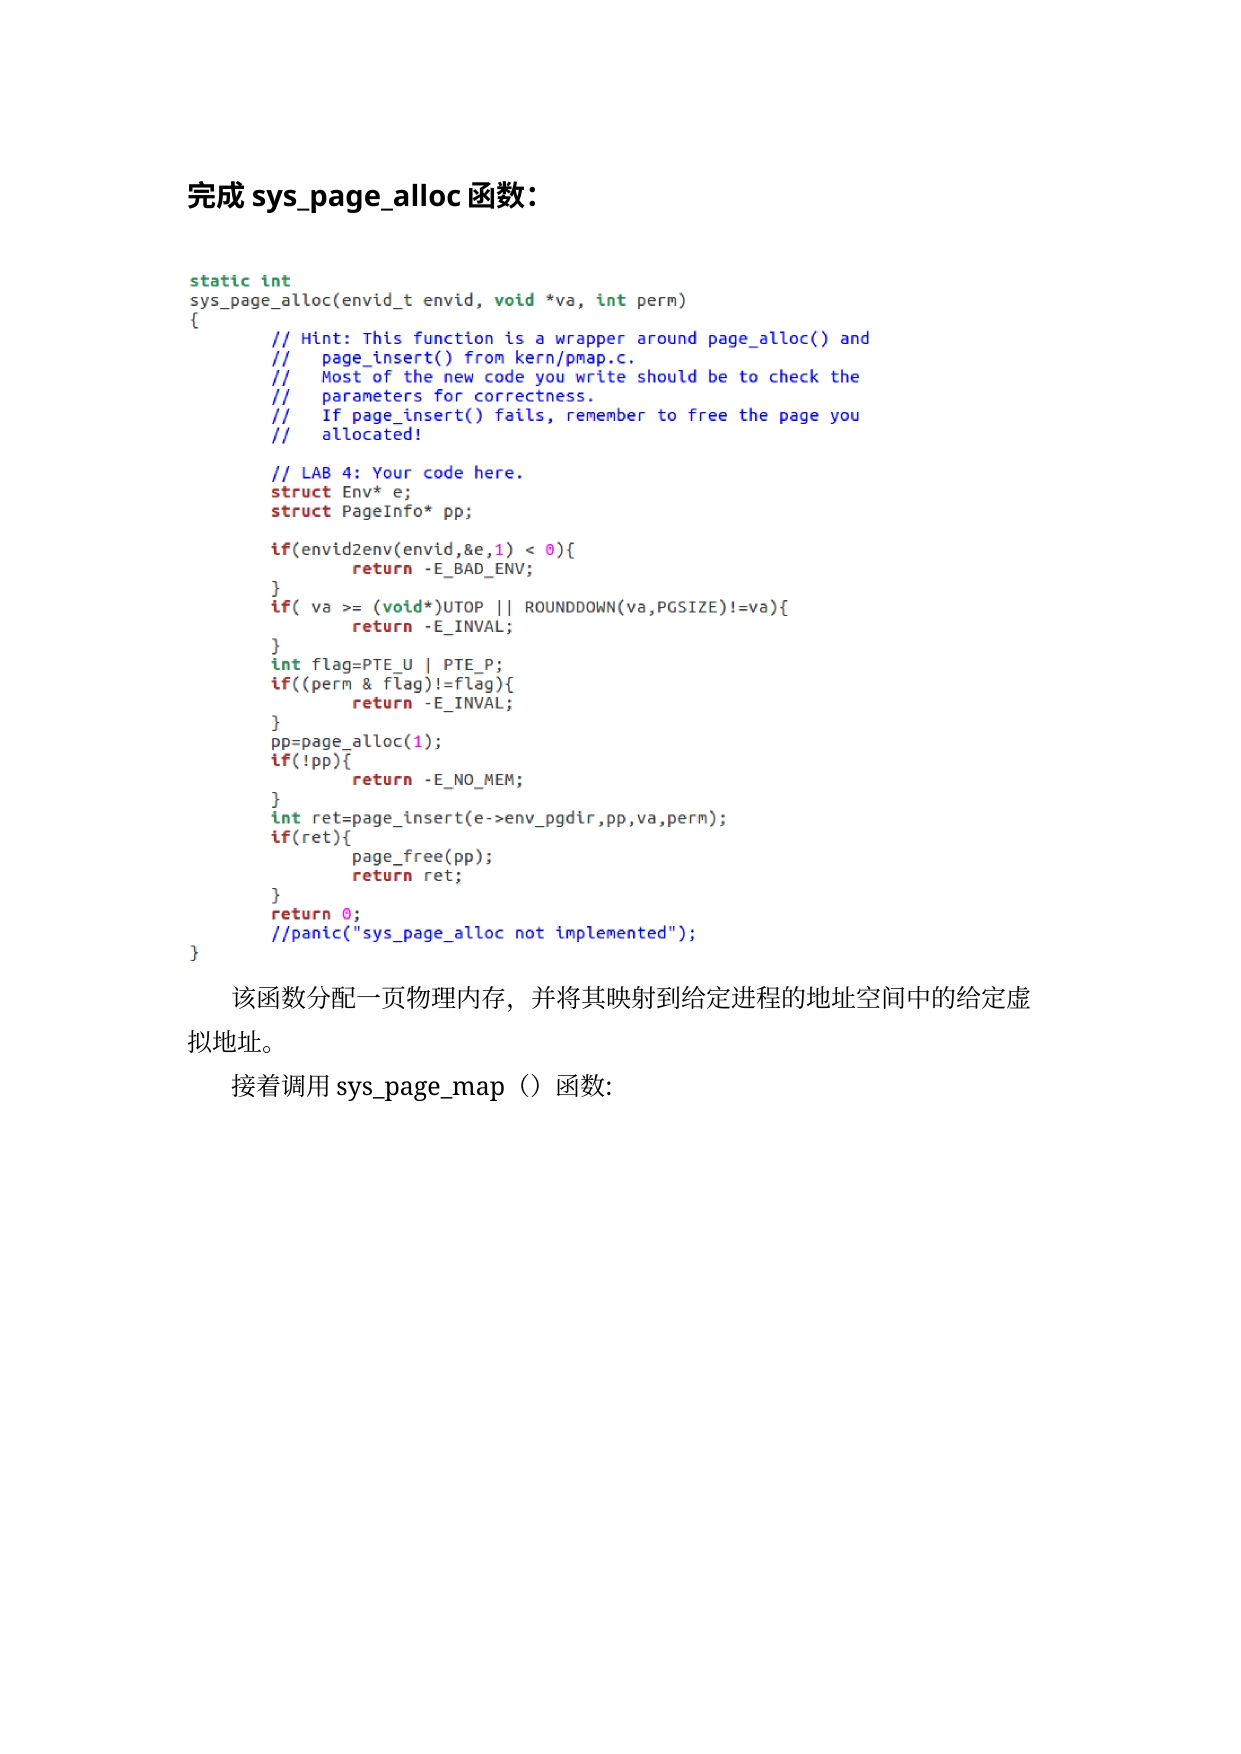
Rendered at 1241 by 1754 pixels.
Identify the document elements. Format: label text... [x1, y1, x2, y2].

text 该函数分配一页物理内存，并将其映射到给定进程的地址空间中的给定虚拟地址。 [187, 975, 1053, 1063]
text 接着调用sys_page_map（）函数: [187, 1063, 1053, 1107]
picture [187, 275, 1053, 970]
subtitle 完成sys_page_alloc函数： [187, 172, 1053, 216]
